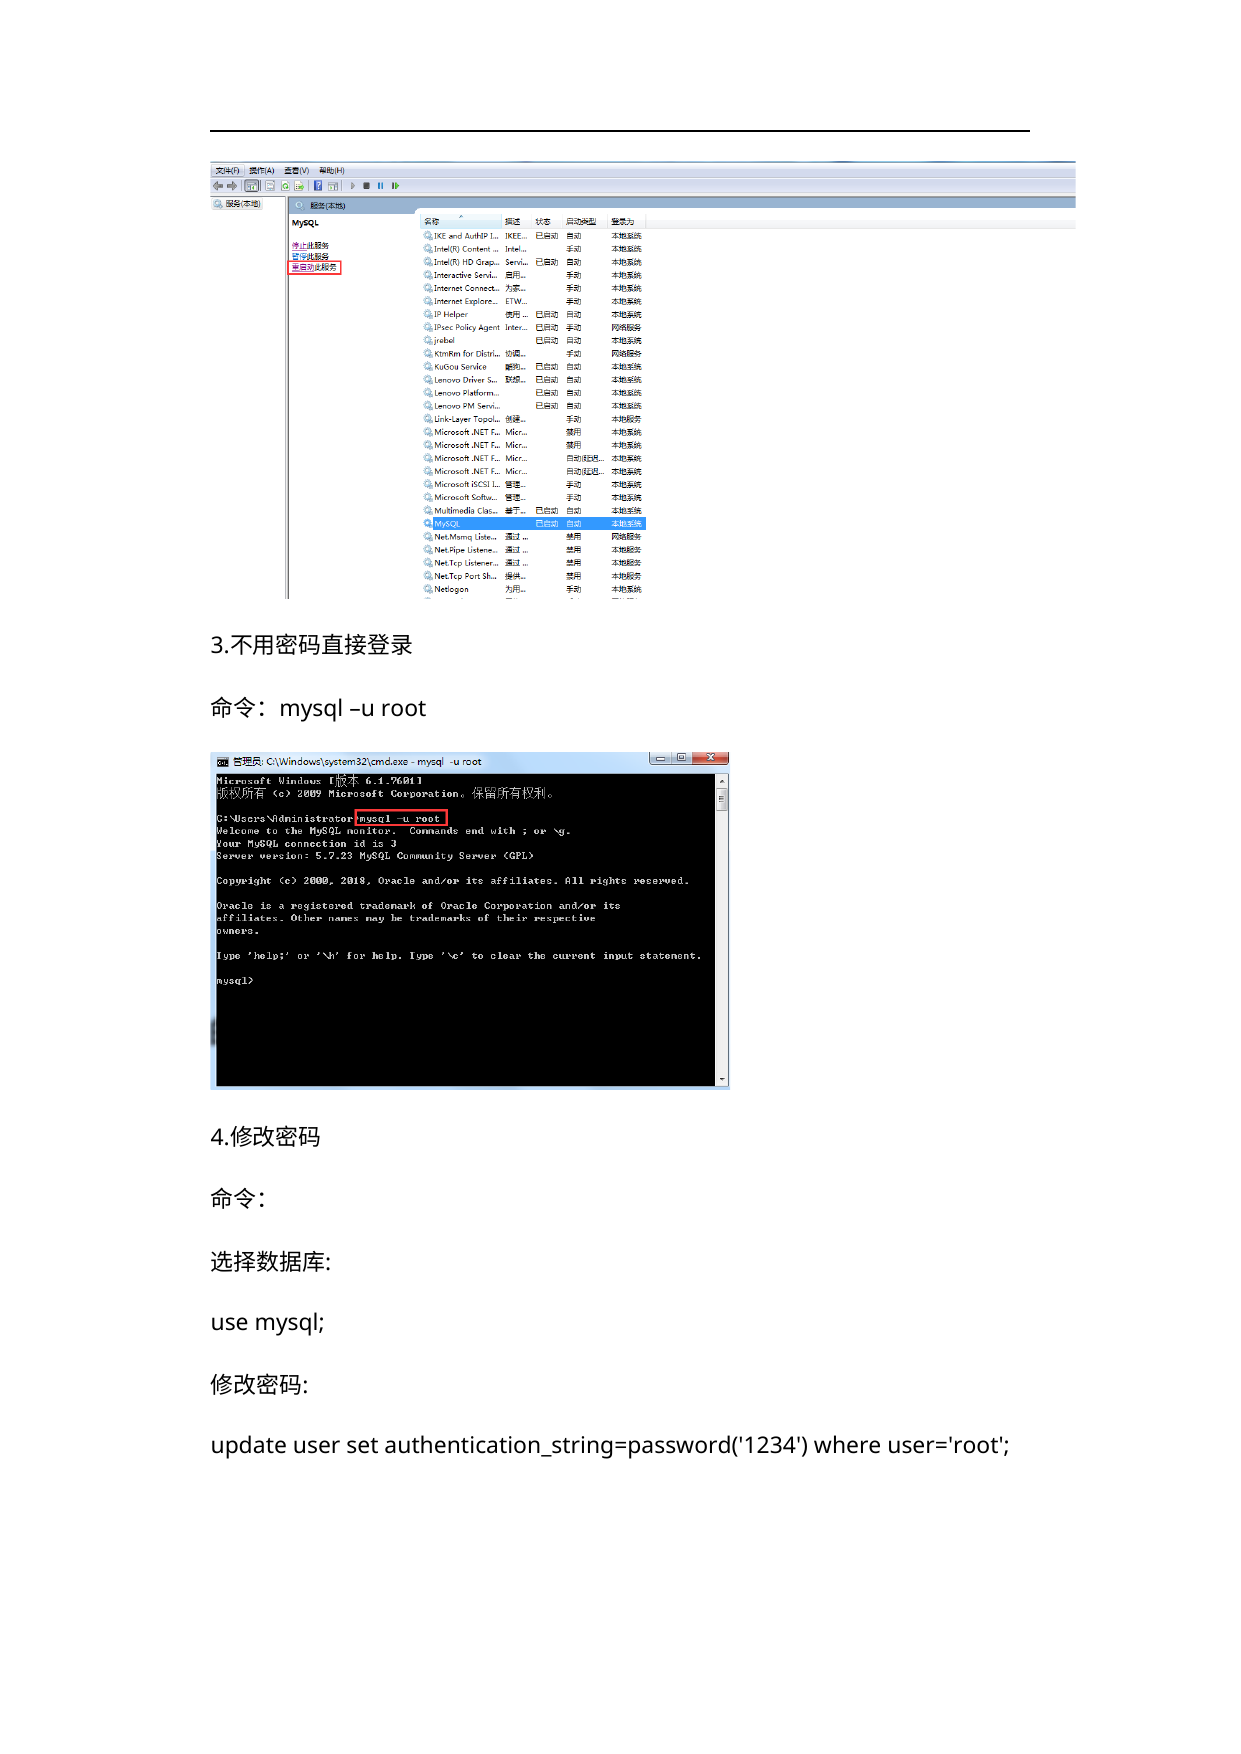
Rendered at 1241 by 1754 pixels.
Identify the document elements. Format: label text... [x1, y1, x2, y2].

picture [210, 752, 730, 1090]
picture [210, 161, 1076, 599]
text use mysql; [210, 1306, 1030, 1337]
text update user set authentication_string=password('1234') where user='root'; [210, 1429, 1030, 1460]
text 选择数据库: [210, 1244, 1030, 1277]
text 3.不用密码直接登录 [210, 627, 1030, 661]
text 4.修改密码 [210, 1119, 1030, 1152]
text 命令： [210, 1181, 1030, 1214]
text 修改密码: [210, 1367, 1030, 1400]
text 命令：mysql –u root [210, 690, 1030, 723]
